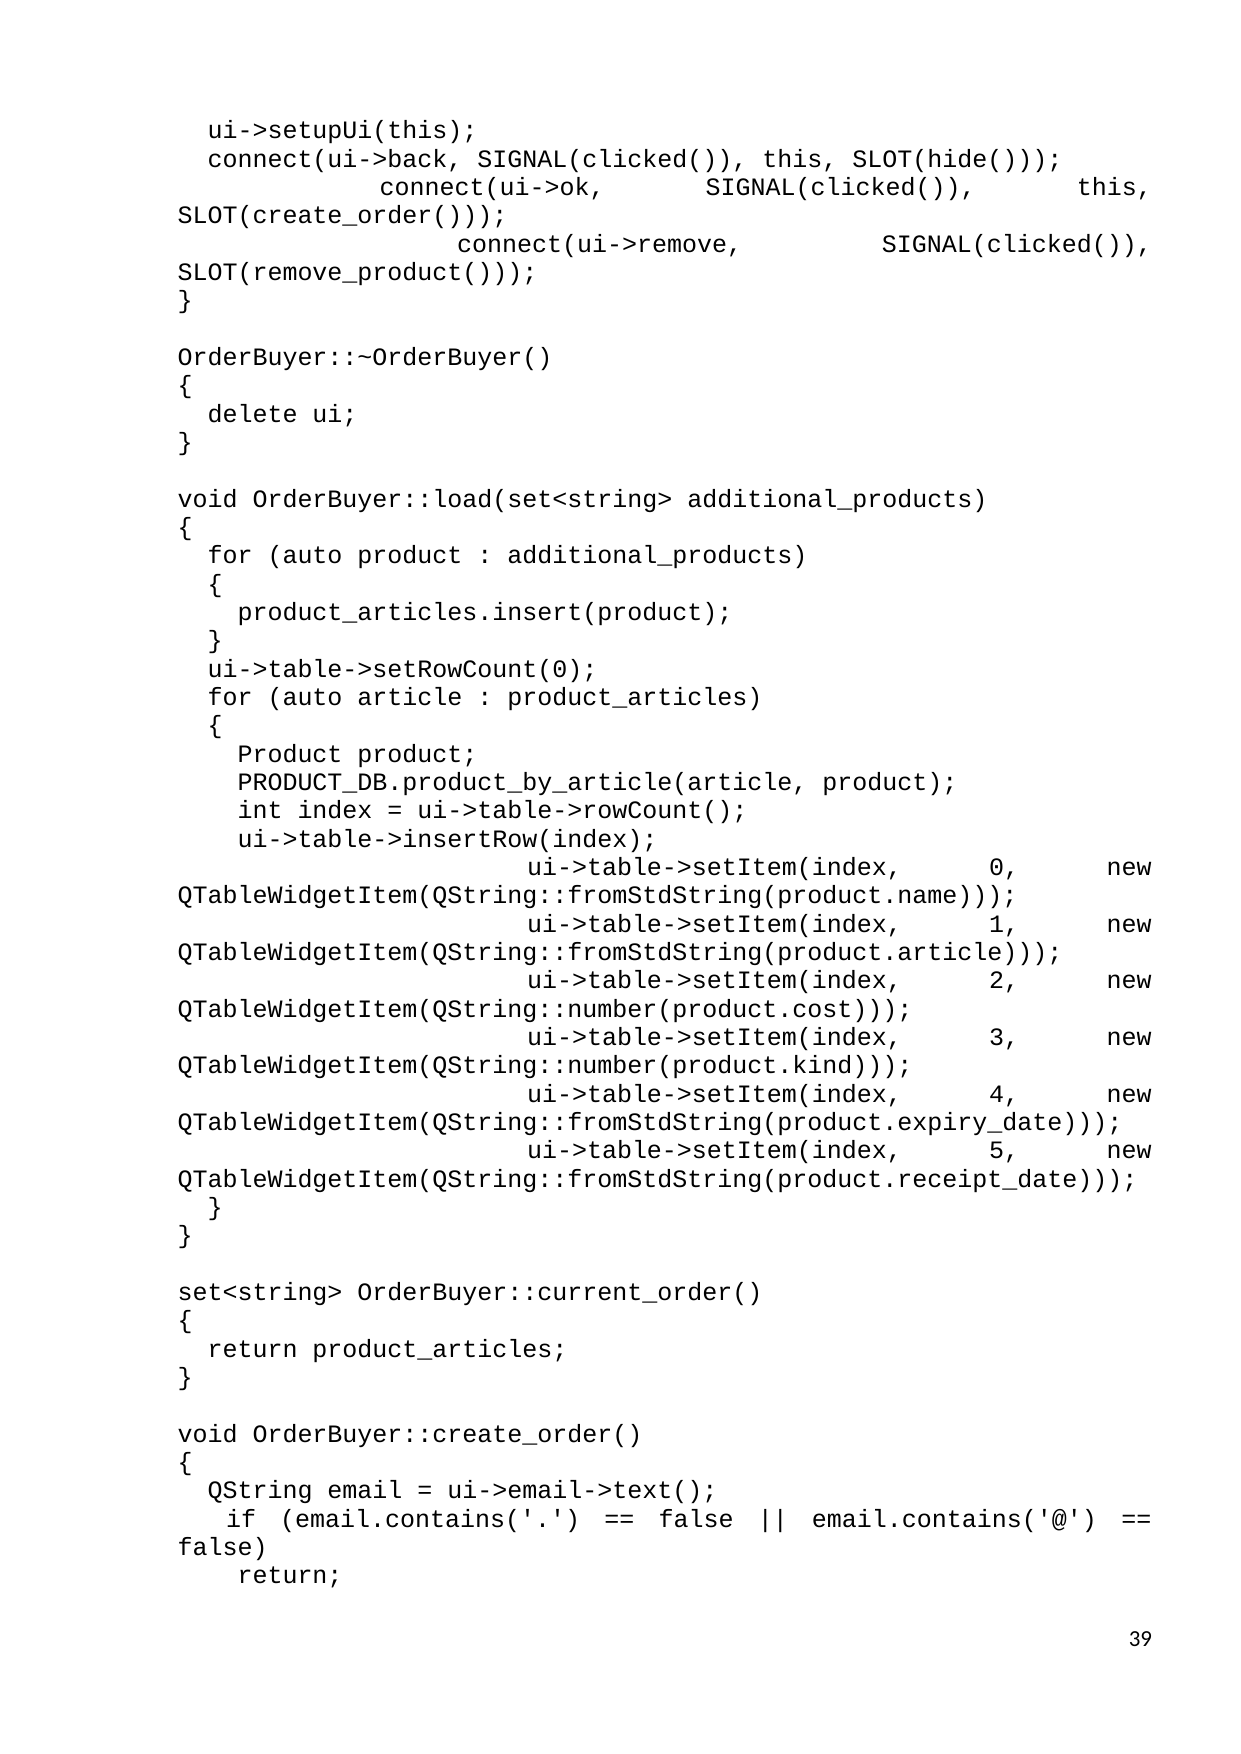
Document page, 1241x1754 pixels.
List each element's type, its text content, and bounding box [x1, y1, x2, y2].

text } [177, 628, 1152, 656]
text { [177, 515, 1152, 543]
text OrderBuyer::~OrderBuyer() [177, 345, 1152, 373]
text { [177, 373, 1152, 401]
text int index = ui->table->rowCount(); [177, 798, 1152, 826]
text { [177, 1450, 1152, 1478]
text if (email.contains('.') == false || email.contains('@') == false) [177, 1506, 1152, 1563]
text ui->setupUi(this); [177, 118, 1152, 146]
text ui->table->setItem(index, 5, new QTableWidgetItem(QString::fromStdString(product.receipt_date))); [177, 1138, 1152, 1195]
text } [177, 430, 1152, 458]
text set<string> OrderBuyer::current_order() [177, 1280, 1152, 1308]
text PRODUCT_DB.product_by_article(article, product); [177, 770, 1152, 798]
text } [177, 1365, 1152, 1393]
text void OrderBuyer::load(set<string> additional_products) [177, 486, 1152, 515]
text } [177, 1195, 1152, 1223]
text void OrderBuyer::create_order() [177, 1421, 1152, 1450]
text ui->table->setItem(index, 1, new QTableWidgetItem(QString::fromStdString(product.article))); [177, 911, 1152, 968]
text delete ui; [177, 401, 1152, 430]
text QString email = ui->email->text(); [177, 1478, 1152, 1506]
text ui->table->setItem(index, 2, new QTableWidgetItem(QString::number(product.cost))); [177, 968, 1152, 1025]
text { [177, 1308, 1152, 1336]
text connect(ui->remove, SIGNAL(clicked()), SLOT(remove_product())); [177, 231, 1152, 288]
text } [177, 288, 1152, 316]
text { [177, 713, 1152, 741]
text return; [177, 1563, 1152, 1591]
text Product product; [177, 741, 1152, 770]
text for (auto product : additional_products) [177, 543, 1152, 571]
text ui->table->setItem(index, 0, new QTableWidgetItem(QString::fromStdString(product.name))); [177, 855, 1152, 911]
text ui->table->setRowCount(0); [177, 656, 1152, 685]
text connect(ui->back, SIGNAL(clicked()), this, SLOT(hide())); [177, 146, 1152, 175]
text ui->table->setItem(index, 4, new QTableWidgetItem(QString::fromStdString(product.expiry_date))); [177, 1081, 1152, 1138]
text } [177, 1223, 1152, 1251]
text { [177, 571, 1152, 600]
text ui->table->setItem(index, 3, new QTableWidgetItem(QString::number(product.kind))); [177, 1025, 1152, 1081]
text return product_articles; [177, 1336, 1152, 1365]
text product_articles.insert(product); [177, 600, 1152, 628]
text for (auto article : product_articles) [177, 685, 1152, 713]
text connect(ui->ok, SIGNAL(clicked()), this, SLOT(create_order())); [177, 175, 1152, 231]
text ui->table->insertRow(index); [177, 826, 1152, 855]
